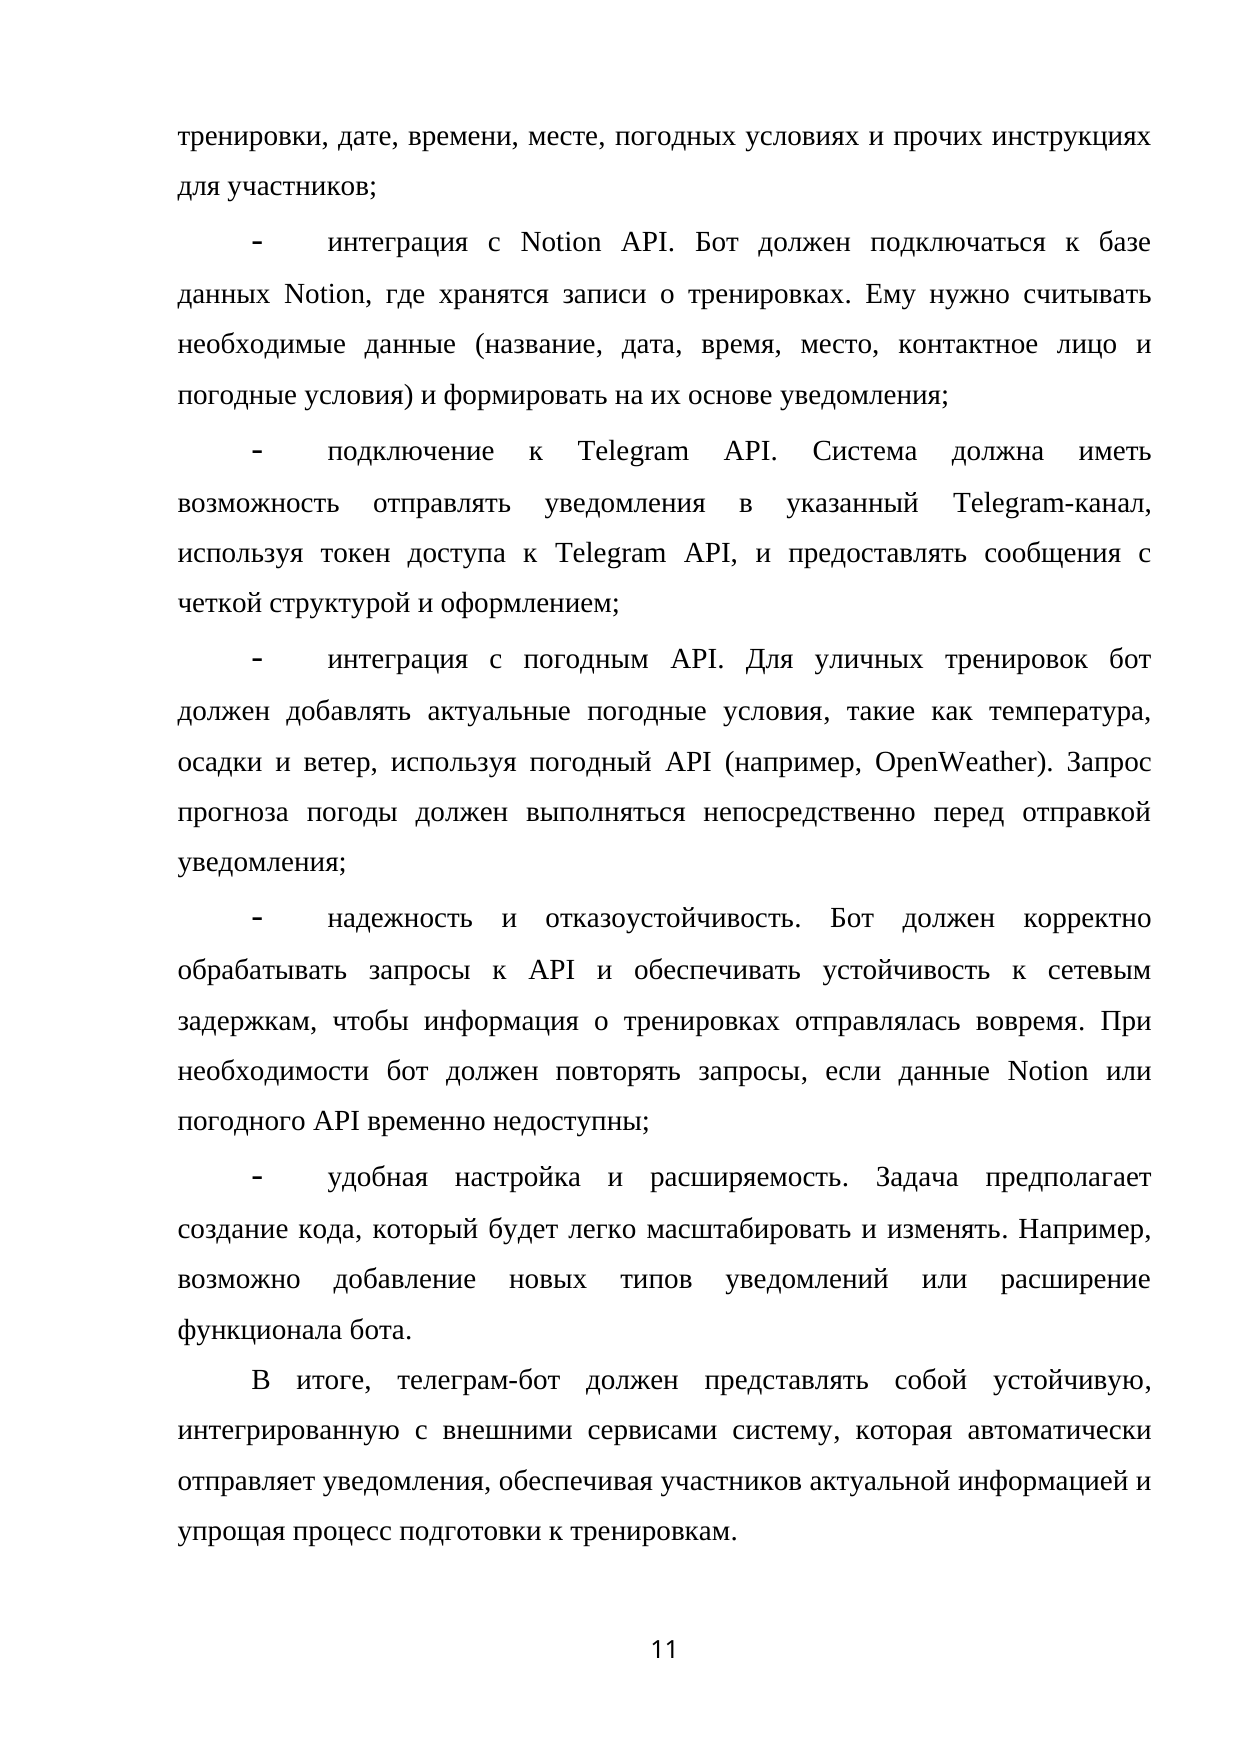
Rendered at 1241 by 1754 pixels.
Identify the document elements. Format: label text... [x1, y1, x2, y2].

list интеграция с погодным API. Для уличных тренировок бот должен добавлять актуальные погодные условия, такие как температура, осадки и ветер, используя погодный API (например, OpenWeather). Запрос прогноза погоды должен выполняться непосредственно перед отправкой уведомления; [177, 636, 1152, 878]
list надежность и отказоустойчивость. Бот должен корректно обрабатывать запросы к API и обеспечивать устойчивость к сетевым задержкам, чтобы информация о тренировках отправлялась вовремя. При необходимости бот должен повторять запросы, если данные Notion или погодного API временно недоступны; [177, 895, 1152, 1137]
list интеграция с Notion API. Бот должен подключаться к базе данных Notion, где хранятся записи о тренировках. Ему нужно считывать необходимые данные (название, дата, время, место, контактное лицо и погодные условия) и формировать на их основе уведомления; [177, 219, 1152, 411]
list подключение к Telegram API. Система должна иметь возможность отправлять уведомления в указанный Telegram-канал, используя токен доступа к Telegram API, и предоставлять сообщения с четкой структурой и оформлением; [177, 427, 1152, 619]
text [177, 118, 1152, 202]
text В итоге, телеграм-бот должен представлять собой устойчивую, интегрированную с внешними сервисами систему, которая автоматически отправляет уведомления, обеспечивая участников актуальной информацией и упрощая процесс подготовки к тренировкам. [177, 1362, 1152, 1547]
list удобная настройка и расширяемость. Задача предполагает создание кода, который будет легко масштабировать и изменять. Например, возможно добавление новых типов уведомлений или расширение функционала бота. [177, 1153, 1152, 1345]
